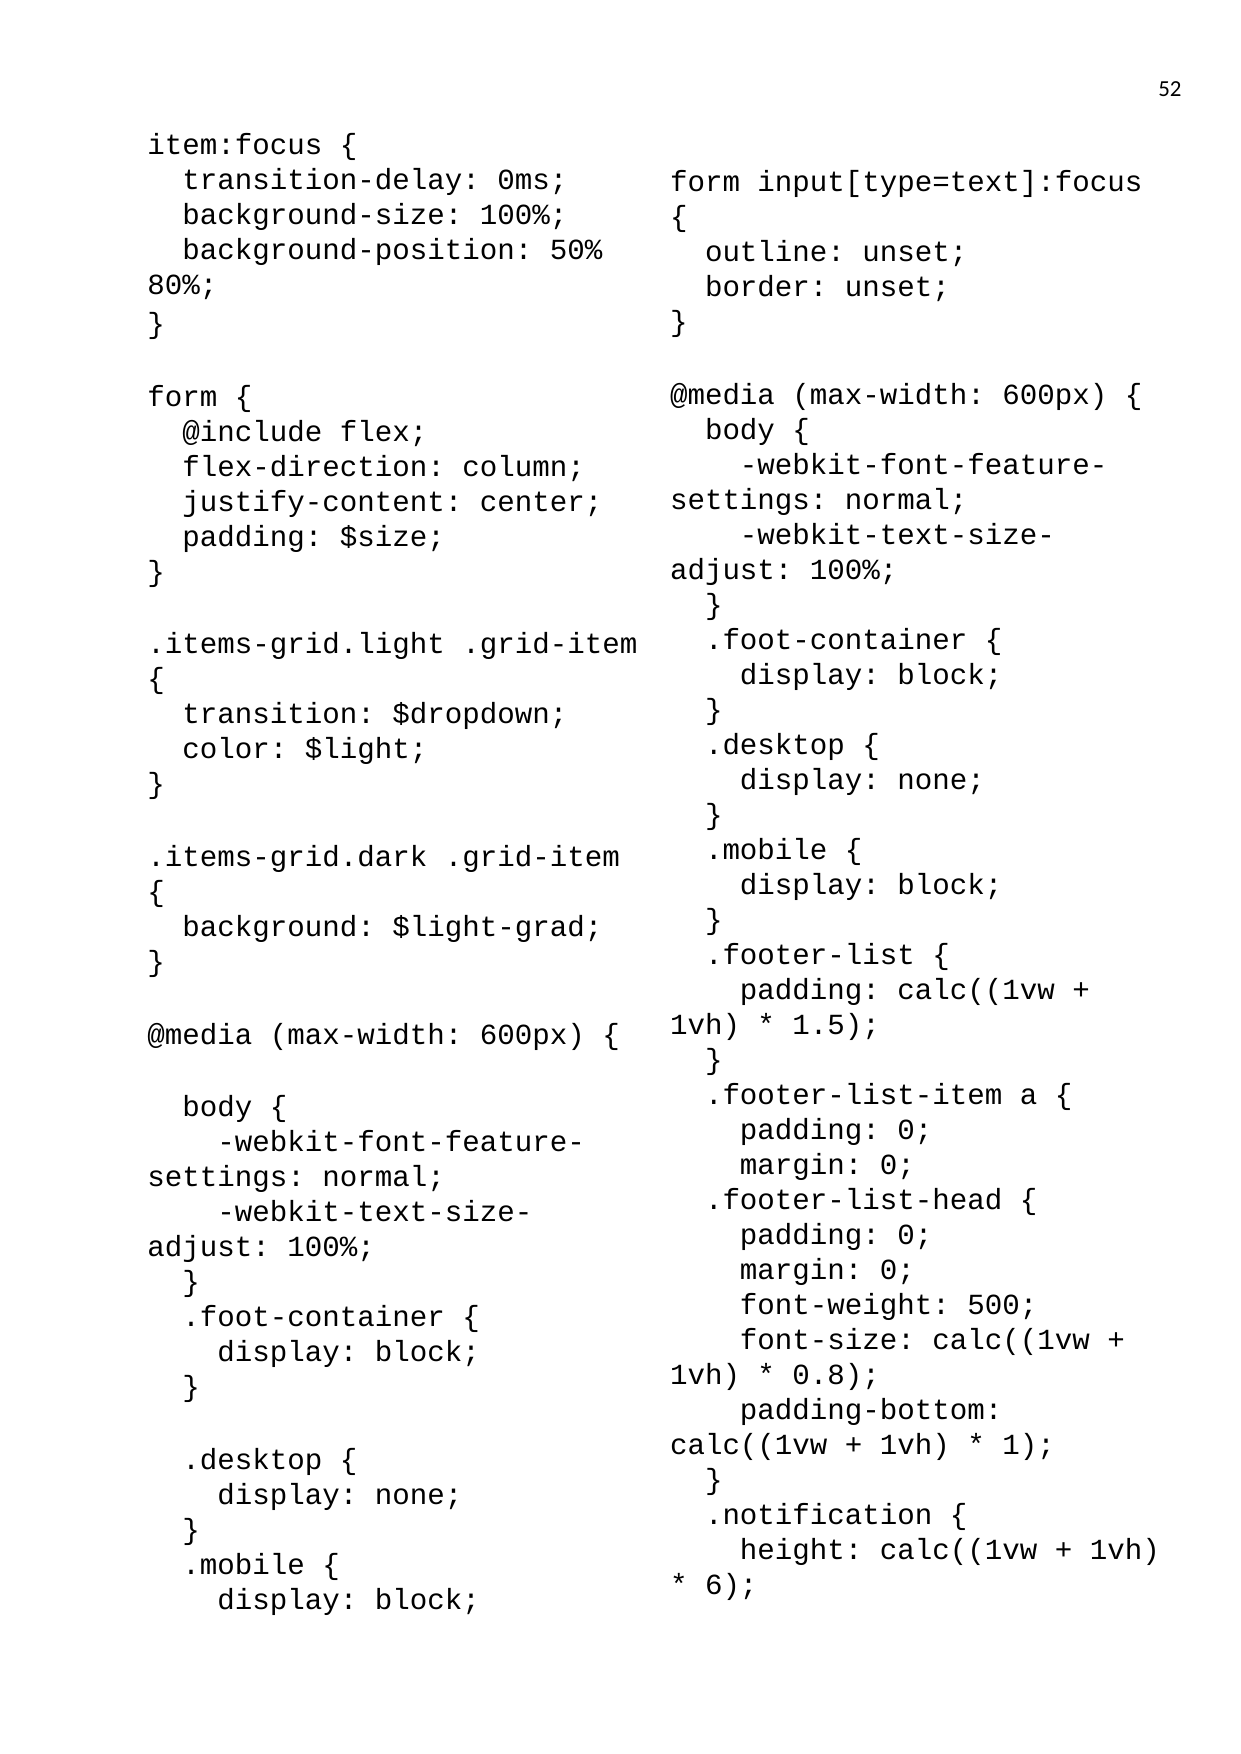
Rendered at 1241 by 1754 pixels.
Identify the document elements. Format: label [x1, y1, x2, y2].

table_header [659, 130, 1181, 1618]
table_header [136, 130, 658, 1618]
